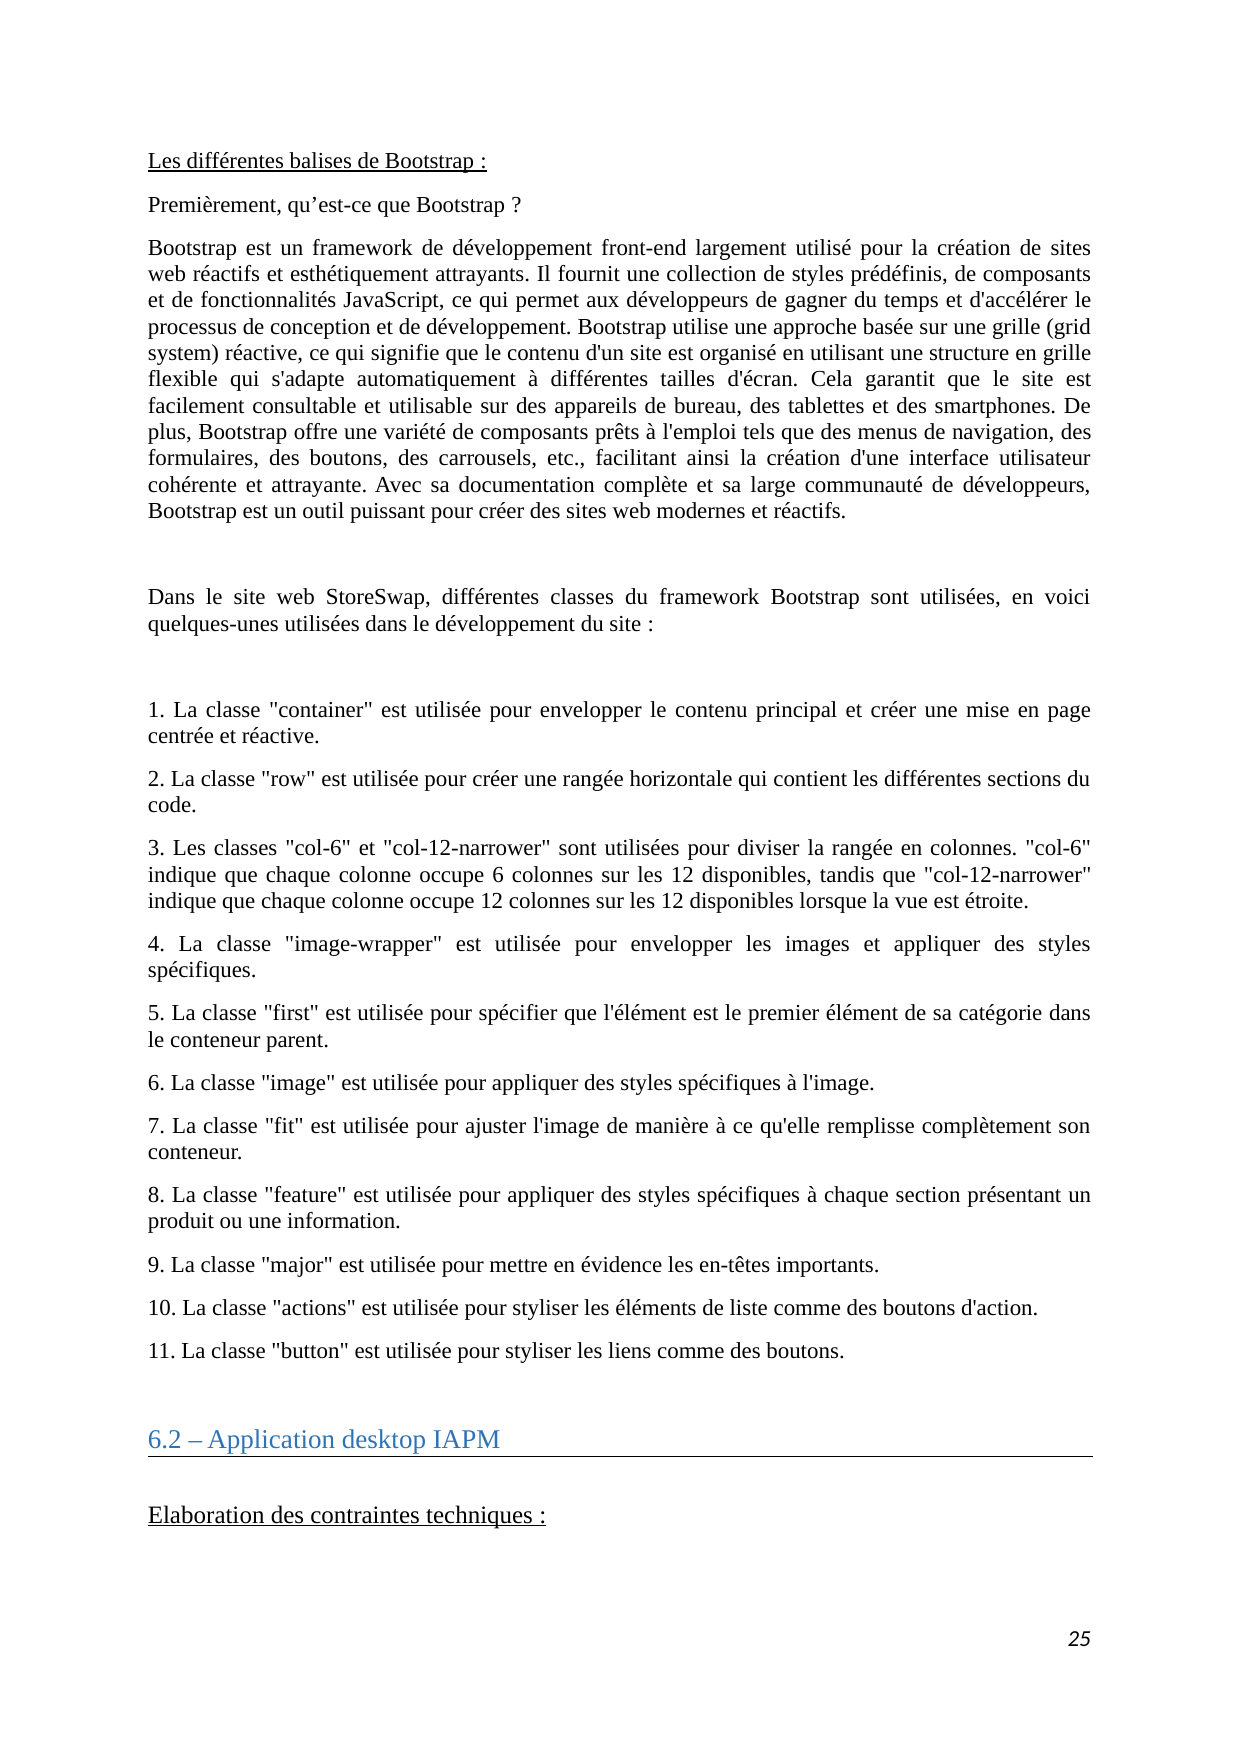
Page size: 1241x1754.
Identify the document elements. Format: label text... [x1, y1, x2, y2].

text Premièrement, qu’est-ce que Bootstrap ? [148, 191, 1093, 217]
text 9. La classe "major" est utilisée pour mettre en évidence les en-têtes importants. [148, 1251, 1093, 1277]
text Elaboration des contraintes techniques : [148, 1500, 1093, 1529]
text 7. La classe "fit" est utilisée pour ajuster l'image de manière à ce qu'elle remplisse complètement son conteneur. [148, 1112, 1093, 1164]
text Les différentes balises de Bootstrap : [148, 148, 1093, 174]
text Bootstrap est un framework de développement front-end largement utilisé pour la création de sites web réactifs et esthétiquement attrayants. Il fournit une collection de styles prédéfinis, de composants et de fonctionnalités JavaScript, ce qui permet aux développeurs de gagner du temps et d'accélérer le processus de conception et de développement. Bootstrap utilise une approche basée sur une grille (grid system) réactive, ce qui signifie que le contenu d'un site est organisé en utilisant une structure en grille flexible qui s'adapte automatiquement à différentes tailles d'écran. Cela garantit que le site est facilement consultable et utilisable sur des appareils de bureau, des tablettes et des smartphones. De plus, Bootstrap offre une variété de composants prêts à l'emploi tels que des menus de navigation, des formulaires, des boutons, des carrousels, etc., facilitant ainsi la création d'une interface utilisateur cohérente et attrayante. Avec sa documentation complète et sa large communauté de développeurs, Bootstrap est un outil puissant pour créer des sites web modernes et réactifs. [148, 234, 1093, 523]
text Dans le site web StoreSwap, différentes classes du framework Bootstrap sont utilisées, en voici quelques-unes utilisées dans le développement du site : [148, 583, 1093, 636]
text 11. La classe "button" est utilisée pour styliser les liens comme des boutons. [148, 1337, 1093, 1363]
text 4. La classe "image-wrapper" est utilisée pour envelopper les images et appliquer des styles spécifiques. [148, 930, 1093, 983]
subtitle 6.2 – Application desktop IAPM [148, 1423, 1093, 1456]
text 2. La classe "row" est utilisée pour créer une rangée horizontale qui contient les différentes sections du code. [148, 765, 1093, 818]
text 8. La classe "feature" est utilisée pour appliquer des styles spécifiques à chaque section présentant un produit ou une information. [148, 1181, 1093, 1234]
text 5. La classe "first" est utilisée pour spécifier que l'élément est le premier élément de sa catégorie dans le conteneur parent. [148, 999, 1093, 1052]
text 6. La classe "image" est utilisée pour appliquer des styles spécifiques à l'image. [148, 1069, 1093, 1095]
text 3. Les classes "col-6" et "col-12-narrower" sont utilisées pour diviser la rangée en colonnes. "col-6" indique que chaque colonne occupe 6 colonnes sur les 12 disponibles, tandis que "col-12-narrower" indique que chaque colonne occupe 12 colonnes sur les 12 disponibles lorsque la vue est étroite. [148, 834, 1093, 913]
text 10. La classe "actions" est utilisée pour styliser les éléments de liste comme des boutons d'action. [148, 1294, 1093, 1320]
text 1. La classe "container" est utilisée pour envelopper le contenu principal et créer une mise en page centrée et réactive. [148, 696, 1093, 748]
